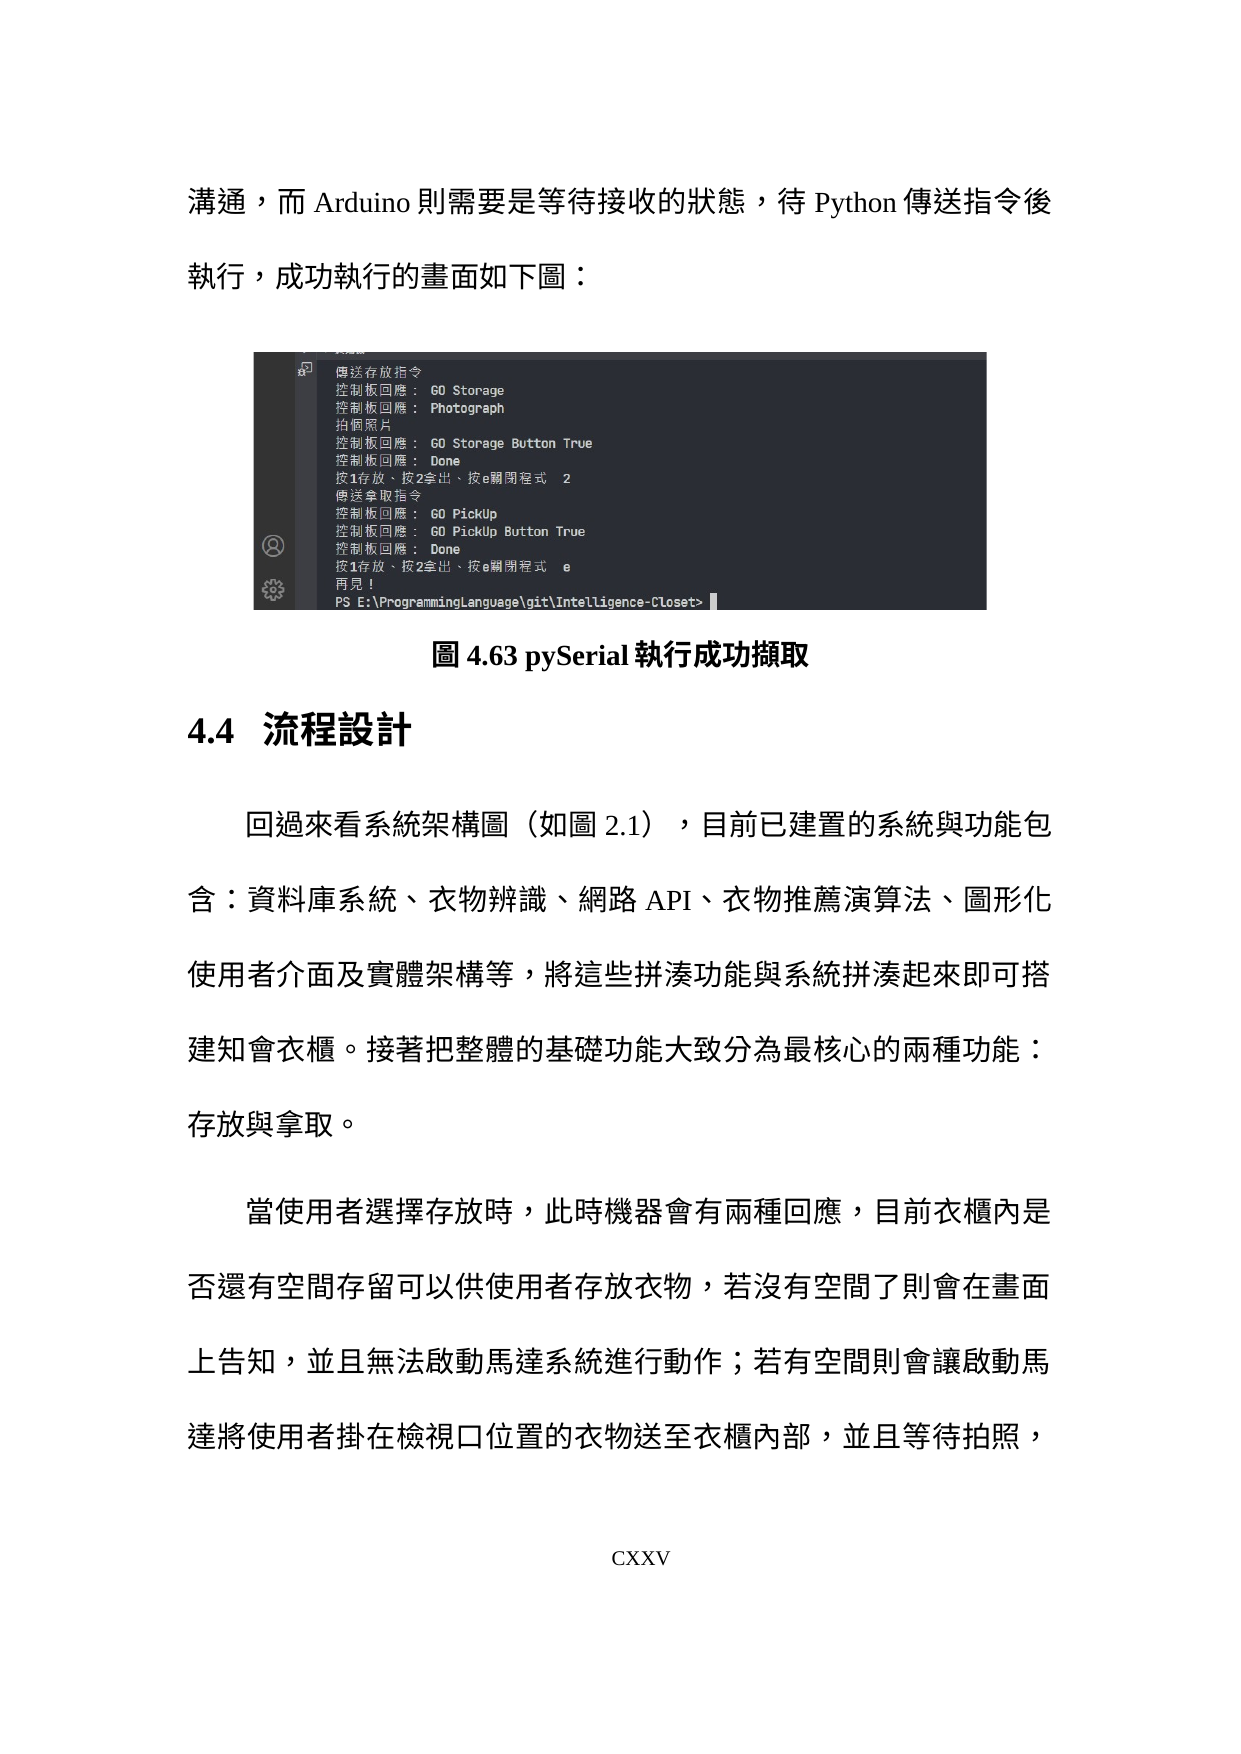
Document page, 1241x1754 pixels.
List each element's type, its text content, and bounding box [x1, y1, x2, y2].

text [187, 163, 1053, 313]
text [187, 1172, 1053, 1472]
picture [253, 352, 987, 610]
subtitle 流程設計 [187, 690, 1053, 765]
text 回過來看系統架構圖（如圖2.1），目前已建置的系統與功能包含：資料庫系統、衣物辨識、網路API、衣物推薦演算法、圖形化使用者介面及實體架構等，將這些拼湊功能與系統拼湊起來即可搭建知會衣櫃。接著把整體的基礎功能大致分為最核心的兩種功能：存放與拿取。 [187, 785, 1053, 1160]
